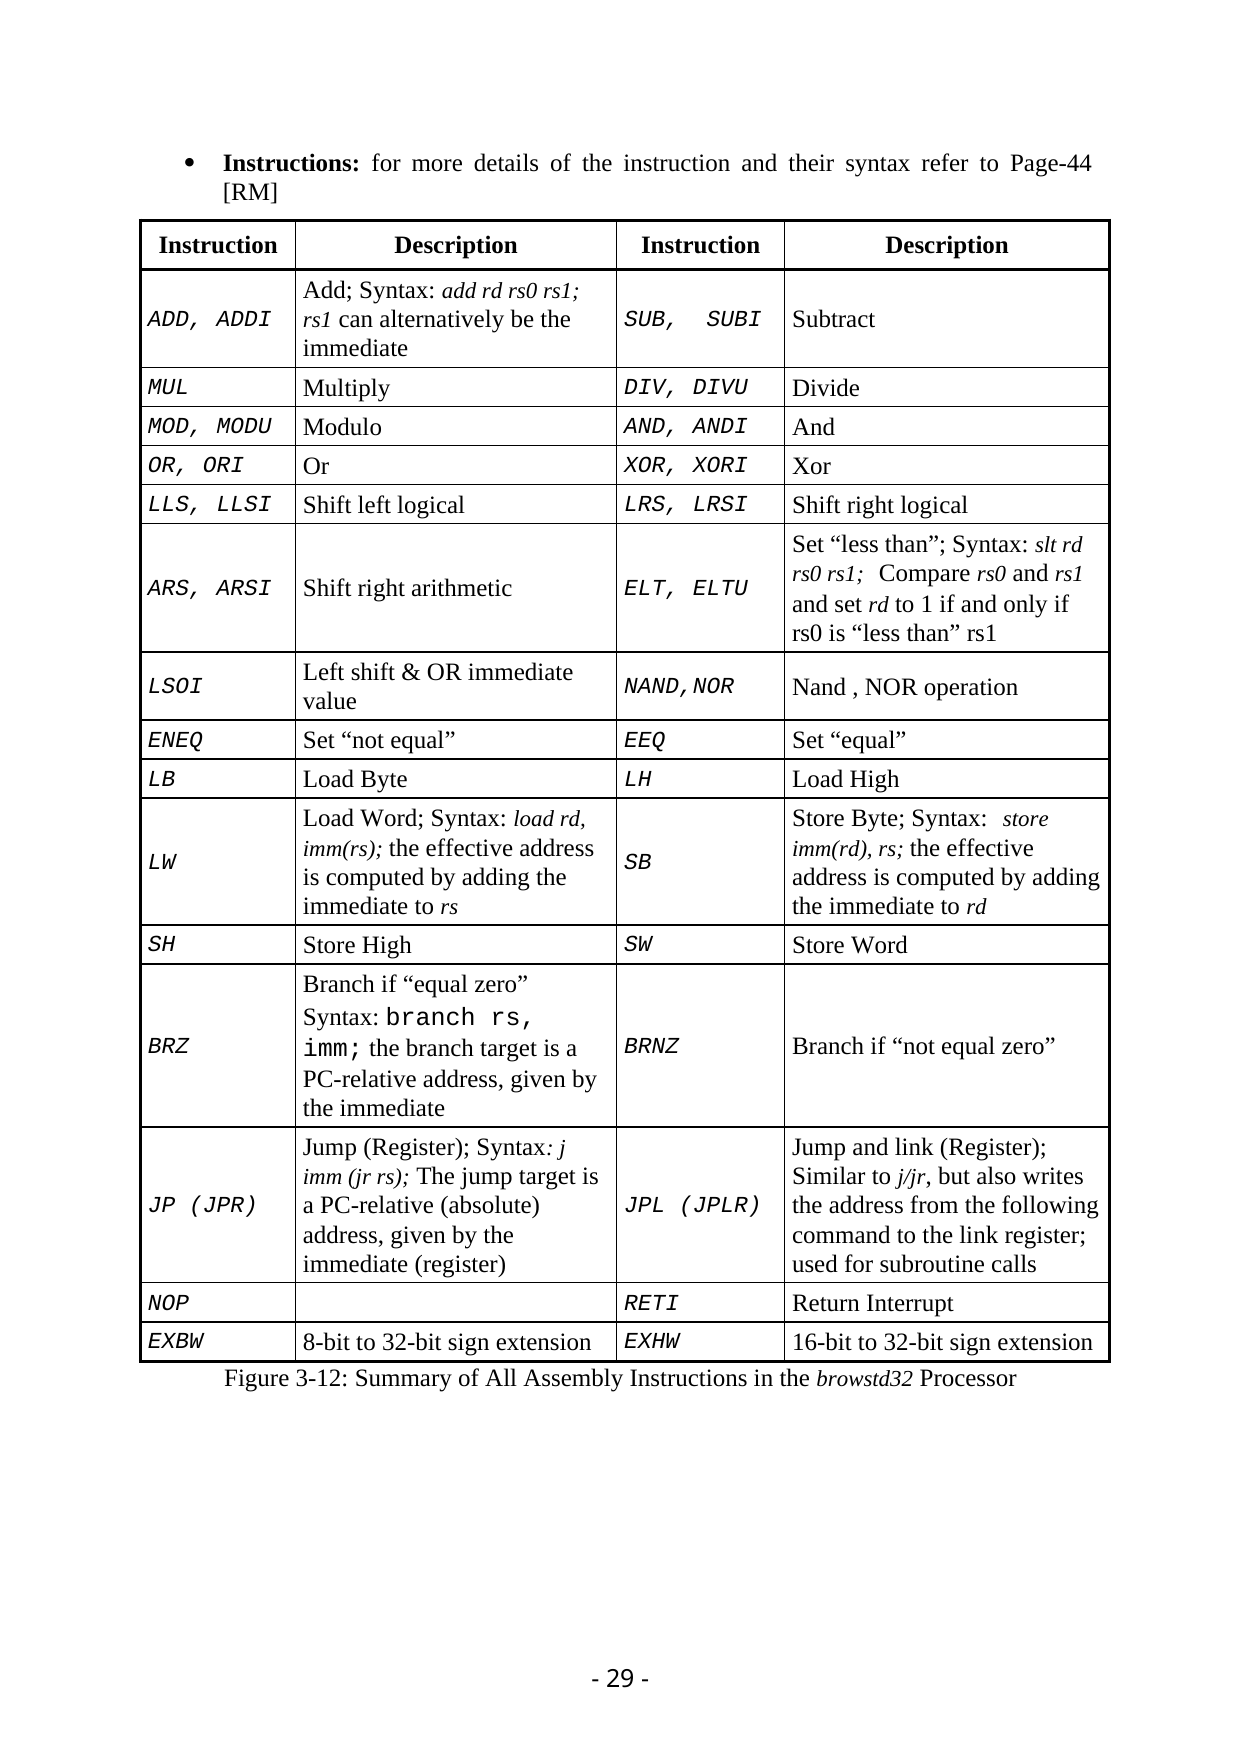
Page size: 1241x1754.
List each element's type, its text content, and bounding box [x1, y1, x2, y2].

table_cell BRZ [142, 965, 295, 1126]
table_cell Return Interrupt [785, 1283, 1108, 1321]
table_cell Shift right arithmetic [296, 524, 616, 651]
table_cell LH [617, 760, 784, 797]
table_cell Divide [785, 368, 1108, 406]
table_cell Set “not equal” [296, 721, 616, 758]
table_cell MUL [142, 368, 295, 406]
table_cell Shift left logical [296, 485, 616, 523]
table_cell Store Word [785, 926, 1108, 963]
table_cell LRS, LRSI [617, 485, 784, 523]
table_cell Nand , NOR operation [785, 653, 1108, 719]
table_cell Load Byte [296, 760, 616, 797]
table_header Description [785, 222, 1108, 267]
table_cell SW [617, 926, 784, 963]
table_cell Left shift & OR immediate value [296, 653, 616, 719]
table_header Instruction [142, 222, 295, 267]
table_cell And [785, 407, 1108, 444]
table_cell EXHW [617, 1323, 784, 1360]
table_cell LLS, LLSI [142, 485, 295, 523]
table_header Instruction [617, 222, 784, 267]
table_cell JPL (JPLR) [617, 1128, 784, 1282]
table_cell LSOI [142, 653, 295, 719]
table_cell AND, ANDI [617, 407, 784, 444]
table_cell SB [617, 799, 784, 924]
table_cell LW [142, 799, 295, 924]
table_cell Branch if “equal zero” Syntax: branch rs, imm; the branch target is a PC-relative address, given by the immediate [296, 965, 616, 1126]
table_cell 16-bit to 32-bit sign extension [785, 1323, 1108, 1360]
table_cell RETI [617, 1283, 784, 1321]
table_cell Shift right logical [785, 485, 1108, 523]
table_cell Store Byte; Syntax: store imm(rd), rs; the effective address is computed by adding the immediate to rd [785, 799, 1108, 924]
table_cell Branch if “not equal zero” [785, 965, 1108, 1126]
table_cell MOD, MODU [142, 407, 295, 444]
table_cell Multiply [296, 368, 616, 406]
table_cell JP (JPR) [142, 1128, 295, 1282]
table_cell DIV, DIVU [617, 368, 784, 406]
table_cell XOR, XORI [617, 446, 784, 484]
list Instructions: for more details of the instruction and their syntax refer to Page-44 [RM] [185, 148, 1092, 206]
table_cell ENEQ [142, 721, 295, 758]
table_cell [296, 1283, 616, 1321]
table_cell OR, ORI [142, 446, 295, 484]
table_cell Set “less than”; Syntax: slt rd rs0 rs1; Compare rs0 and rs1 and set rd to 1 if and only if rs0 is “less than” rs1 [785, 524, 1108, 651]
table_cell Load High [785, 760, 1108, 797]
table_cell NOP [142, 1283, 295, 1321]
table_cell Modulo [296, 407, 616, 444]
table_cell Load Word; Syntax: load rd, imm(rs); the effective address is computed by adding the immediate to rs [296, 799, 616, 924]
table_cell BRNZ [617, 965, 784, 1126]
table_cell SUB, SUBI [617, 271, 784, 366]
table_cell Xor [785, 446, 1108, 484]
table_cell ARS, ARSI [142, 524, 295, 651]
table_cell SH [142, 926, 295, 963]
table_cell NAND,NOR [617, 653, 784, 719]
table_cell ADD, ADDI [142, 271, 295, 366]
table_cell Jump and link (Register); Similar to j/jr, but also writes the address from the following command to the link register; used for subroutine calls [785, 1128, 1108, 1282]
table_cell LB [142, 760, 295, 797]
table_cell Set “equal” [785, 721, 1108, 758]
table_cell Add; Syntax: add rd rs0 rs1; rs1 can alternatively be the immediate [296, 271, 616, 366]
table_header Description [296, 222, 616, 267]
table_cell Store High [296, 926, 616, 963]
table_cell Or [296, 446, 616, 484]
table_cell ELT, ELTU [617, 524, 784, 651]
table_cell EXBW [142, 1323, 295, 1360]
table_cell 8-bit to 32-bit sign extension [296, 1323, 616, 1360]
table_cell Subtract [785, 271, 1108, 366]
table_cell Jump (Register); Syntax: j imm (jr rs); The jump target is a PC-relative (absolute) address, given by the immediate (register) [296, 1128, 616, 1282]
table_cell EEQ [617, 721, 784, 758]
